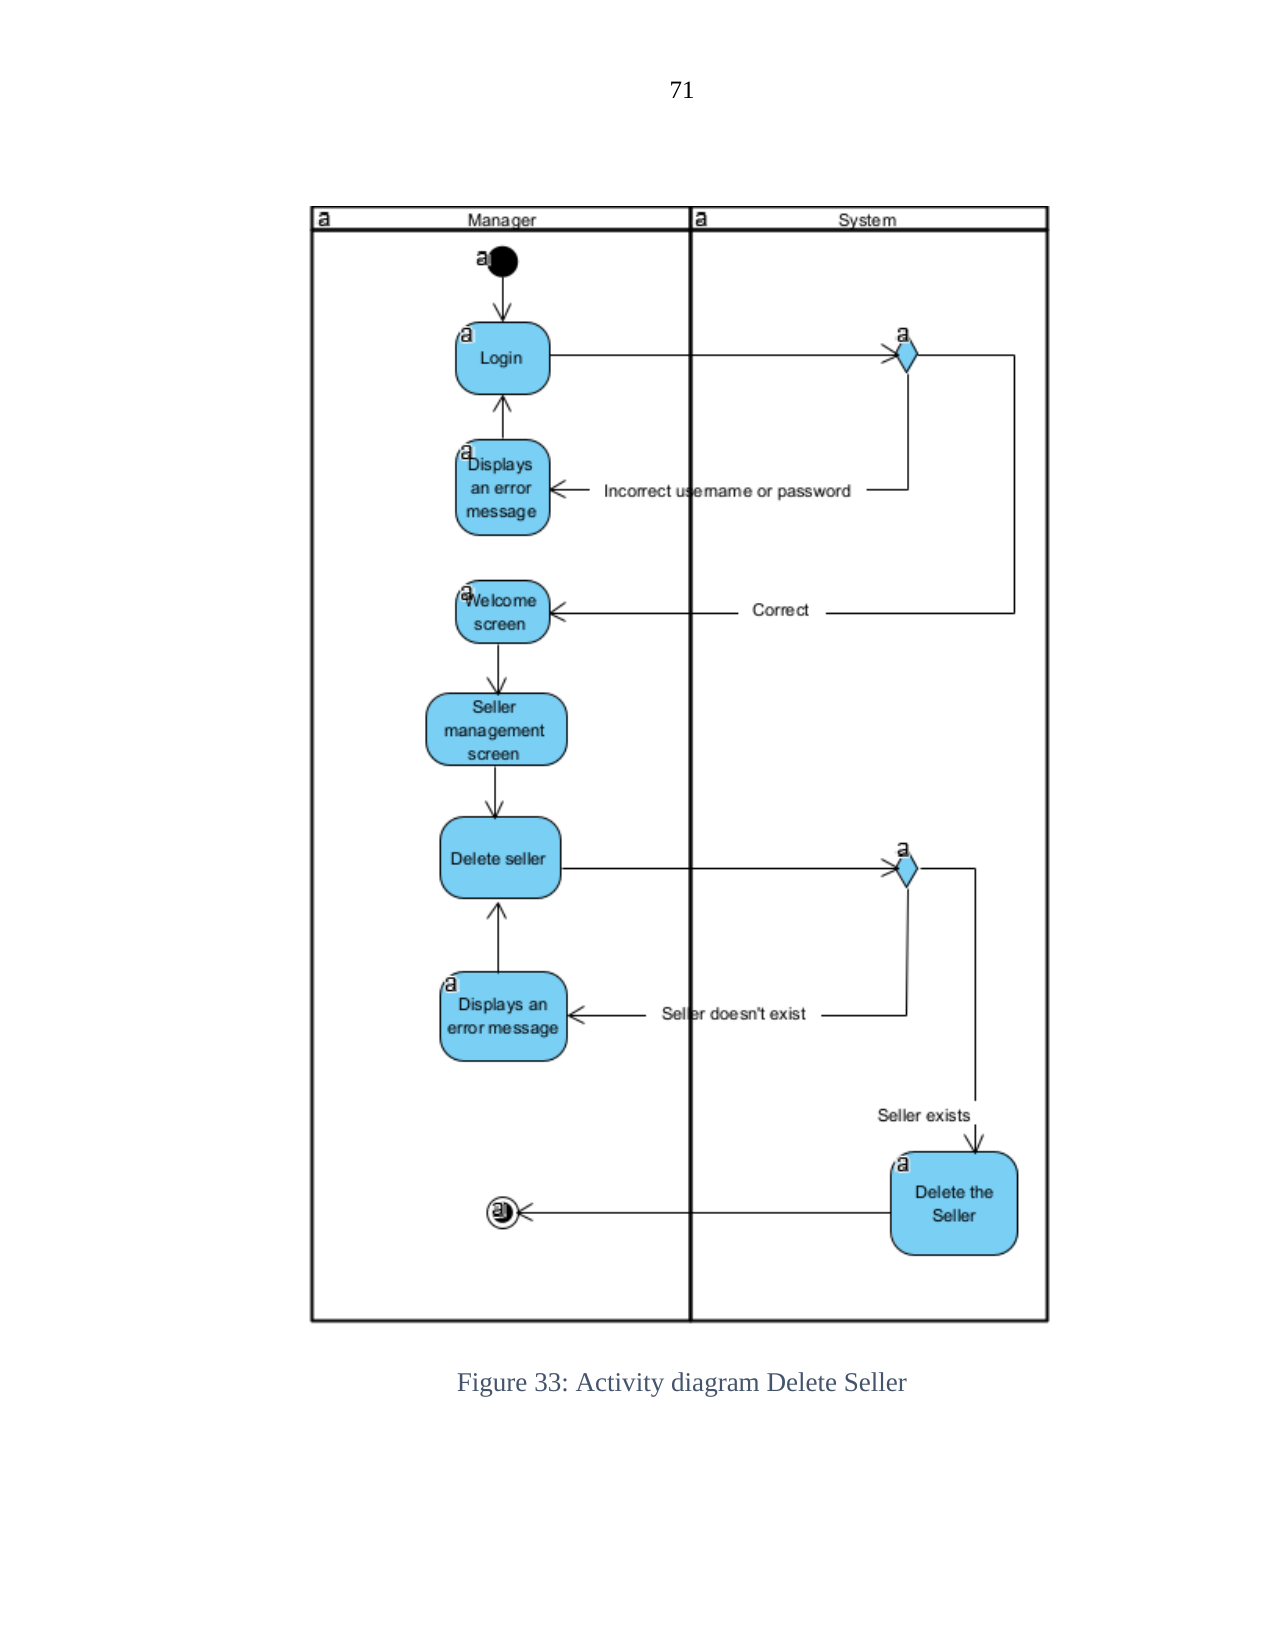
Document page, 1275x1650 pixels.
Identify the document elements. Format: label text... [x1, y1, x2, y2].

picture [299, 206, 1064, 1336]
text Figure 33: Activity diagram Delete Seller [207, 1366, 1157, 1397]
